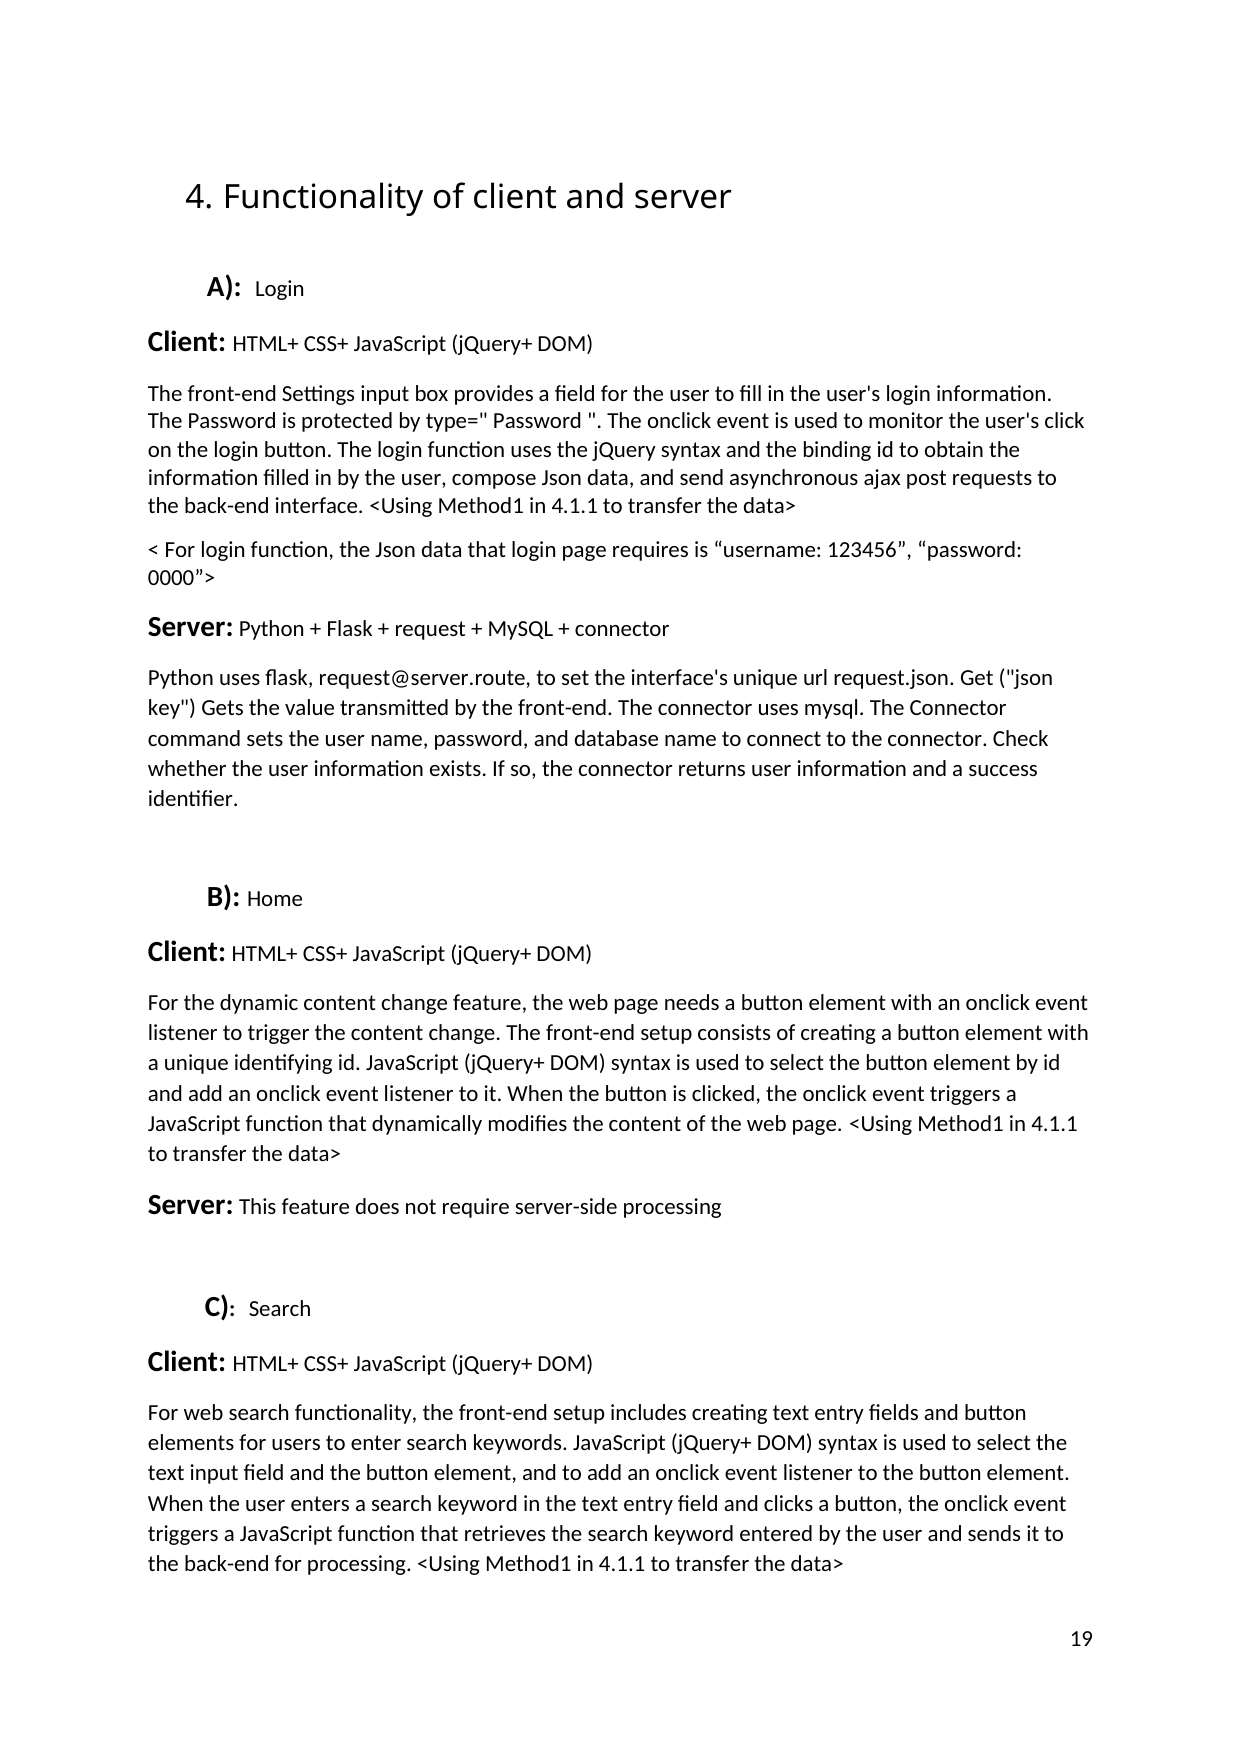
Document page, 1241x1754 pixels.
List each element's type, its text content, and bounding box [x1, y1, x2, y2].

subtitle Functionality of client and server [185, 173, 1093, 218]
text C): Search [148, 1288, 1093, 1323]
text Client: HTML+ CSS+ JavaScript (jQuery+ DOM) [148, 323, 1093, 359]
text Client: HTML+ CSS+ JavaScript (jQuery+ DOM) [148, 1343, 1093, 1379]
text Python uses flask, request@server.route, to set the interface's unique url request.json. Get ("json key") Gets the value transmitted by the front-end. The connector uses mysql. The Connector command sets the user name, password, and database name to connect to the connector. Check whether the user information exists. If so, the connector returns user information and a success identifier. [148, 663, 1093, 812]
text A): Login [207, 268, 1093, 304]
text The front-end Settings input box provides a field for the user to fill in the user's login information. The Password is protected by type=" Password ". The onclick event is used to monitor the user's click on the login button. The login function uses the jQuery syntax and the binding id to obtain the information filled in by the user, compose Json data, and send asynchronous ajax post requests to the back-end interface. <Using Method1 in 4.1.1 to transfer the data> [148, 379, 1093, 519]
text < For login function, the Json data that login page requires is “username: 123456”, “password: 0000”> [148, 535, 1093, 591]
text B): Home [207, 878, 1093, 913]
text For web search functionality, the front-end setup includes creating text entry fields and button elements for users to enter search keywords. JavaScript (jQuery+ DOM) syntax is used to select the text input field and the button element, and to add an onclick event listener to the button element. When the user enters a search keyword in the text entry field and clicks a button, the onclick event triggers a JavaScript function that retrieves the search keyword entered by the user and sends it to the back-end for processing. <Using Method1 in 4.1.1 to transfer the data> [148, 1398, 1093, 1577]
text Server: This feature does not require server-side processing [148, 1186, 1093, 1222]
text Server: Python + Flask + request + MySQL + connector [148, 608, 1093, 644]
text Client: HTML+ CSS+ JavaScript (jQuery+ DOM) [148, 933, 1093, 968]
text For the dynamic content change feature, the web page needs a button element with an onclick event listener to trigger the content change. The front-end setup consists of creating a button element with a unique identifying id. JavaScript (jQuery+ DOM) syntax is used to select the button element by id and add an onclick event listener to it. When the button is clicked, the onclick event triggers a JavaScript function that dynamically modifies the content of the web page. <Using Method1 in 4.1.1 to transfer the data> [148, 988, 1093, 1167]
